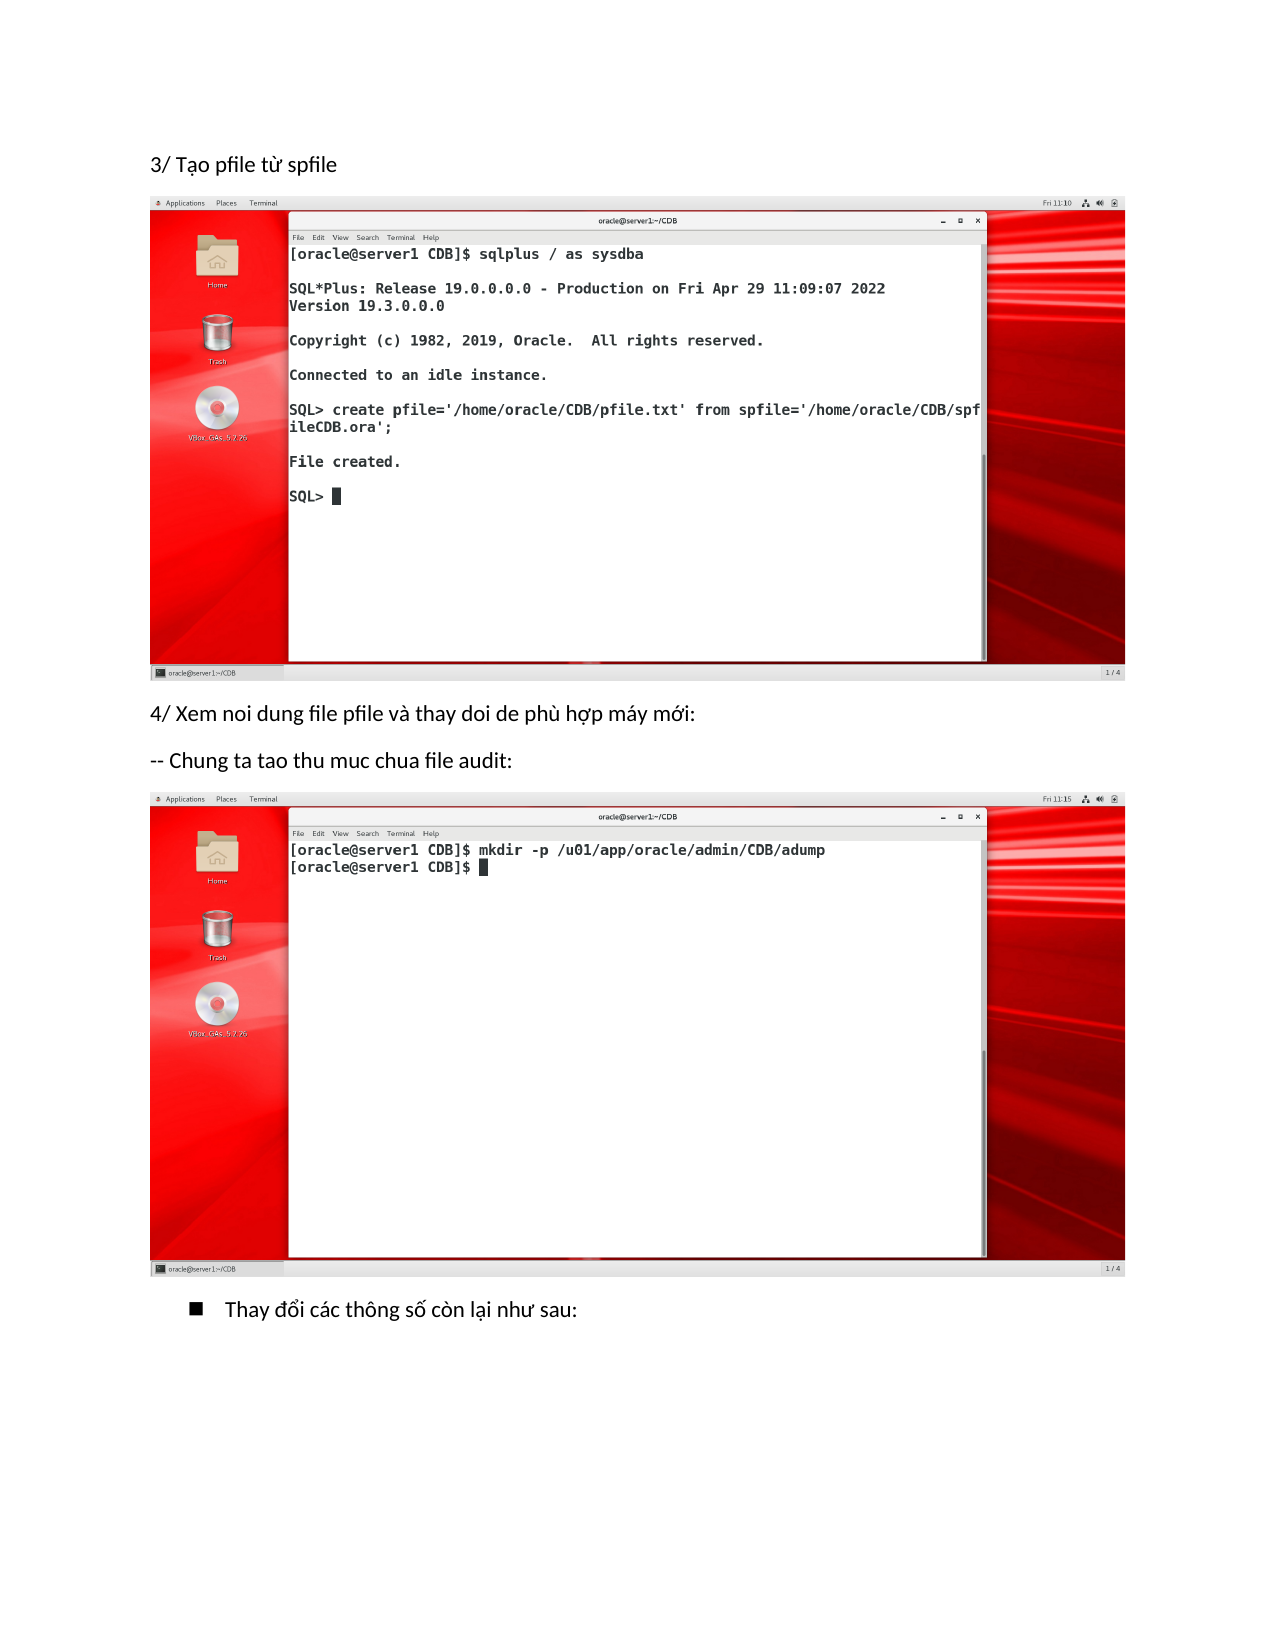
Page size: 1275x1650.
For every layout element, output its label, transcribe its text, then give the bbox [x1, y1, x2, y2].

list Thay đổi các thông số còn lại như sau: [187, 1295, 1125, 1323]
picture [150, 792, 1125, 1277]
picture [150, 196, 1125, 681]
text -- Chung ta tao thu muc chua file audit: [150, 746, 1125, 774]
text 3/ Tạo pfile từ spfile [150, 150, 1125, 178]
text 4/ Xem noi dung file pfile và thay doi de phù hợp máy mới: [150, 699, 1125, 727]
